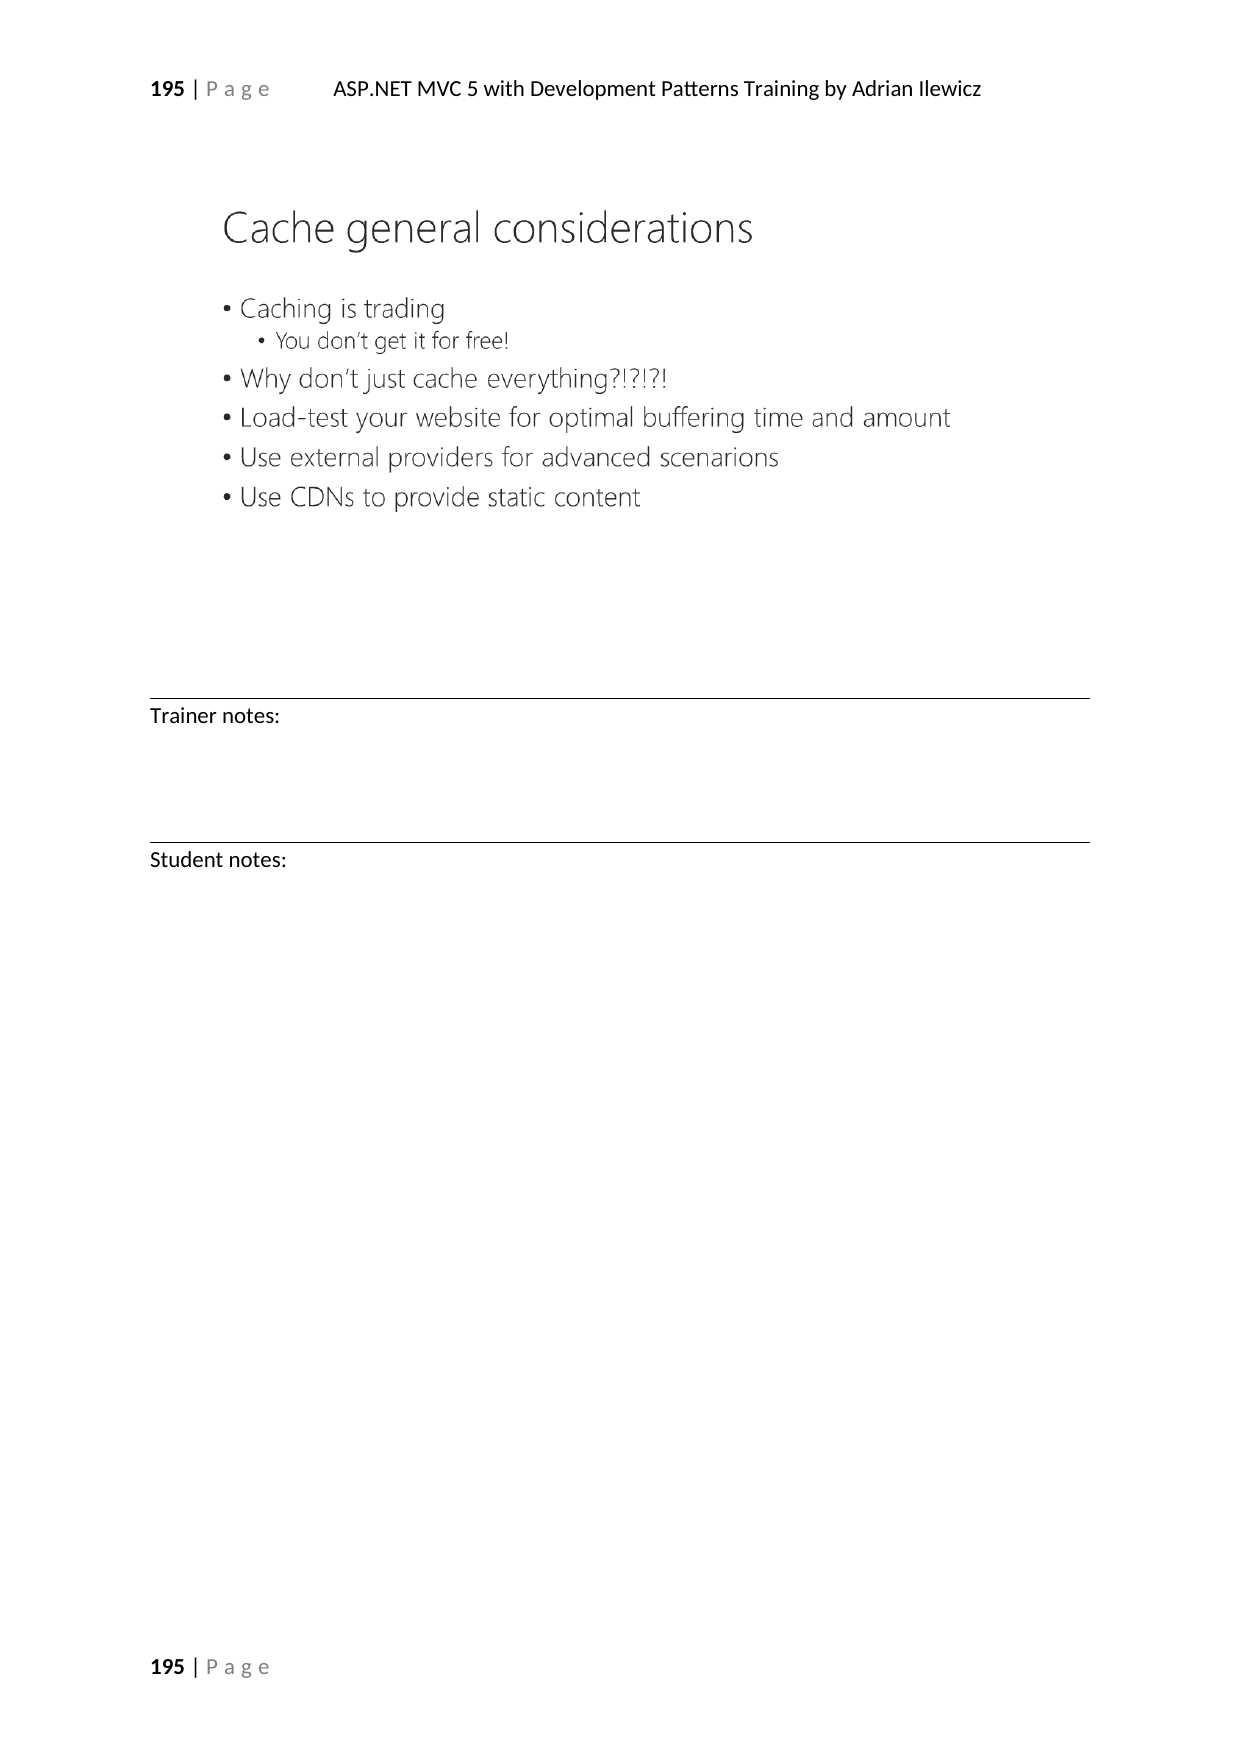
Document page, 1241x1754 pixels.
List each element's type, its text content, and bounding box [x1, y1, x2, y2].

text Student notes: [150, 843, 1090, 873]
picture [150, 149, 1091, 679]
text Trainer notes: [150, 699, 1090, 729]
